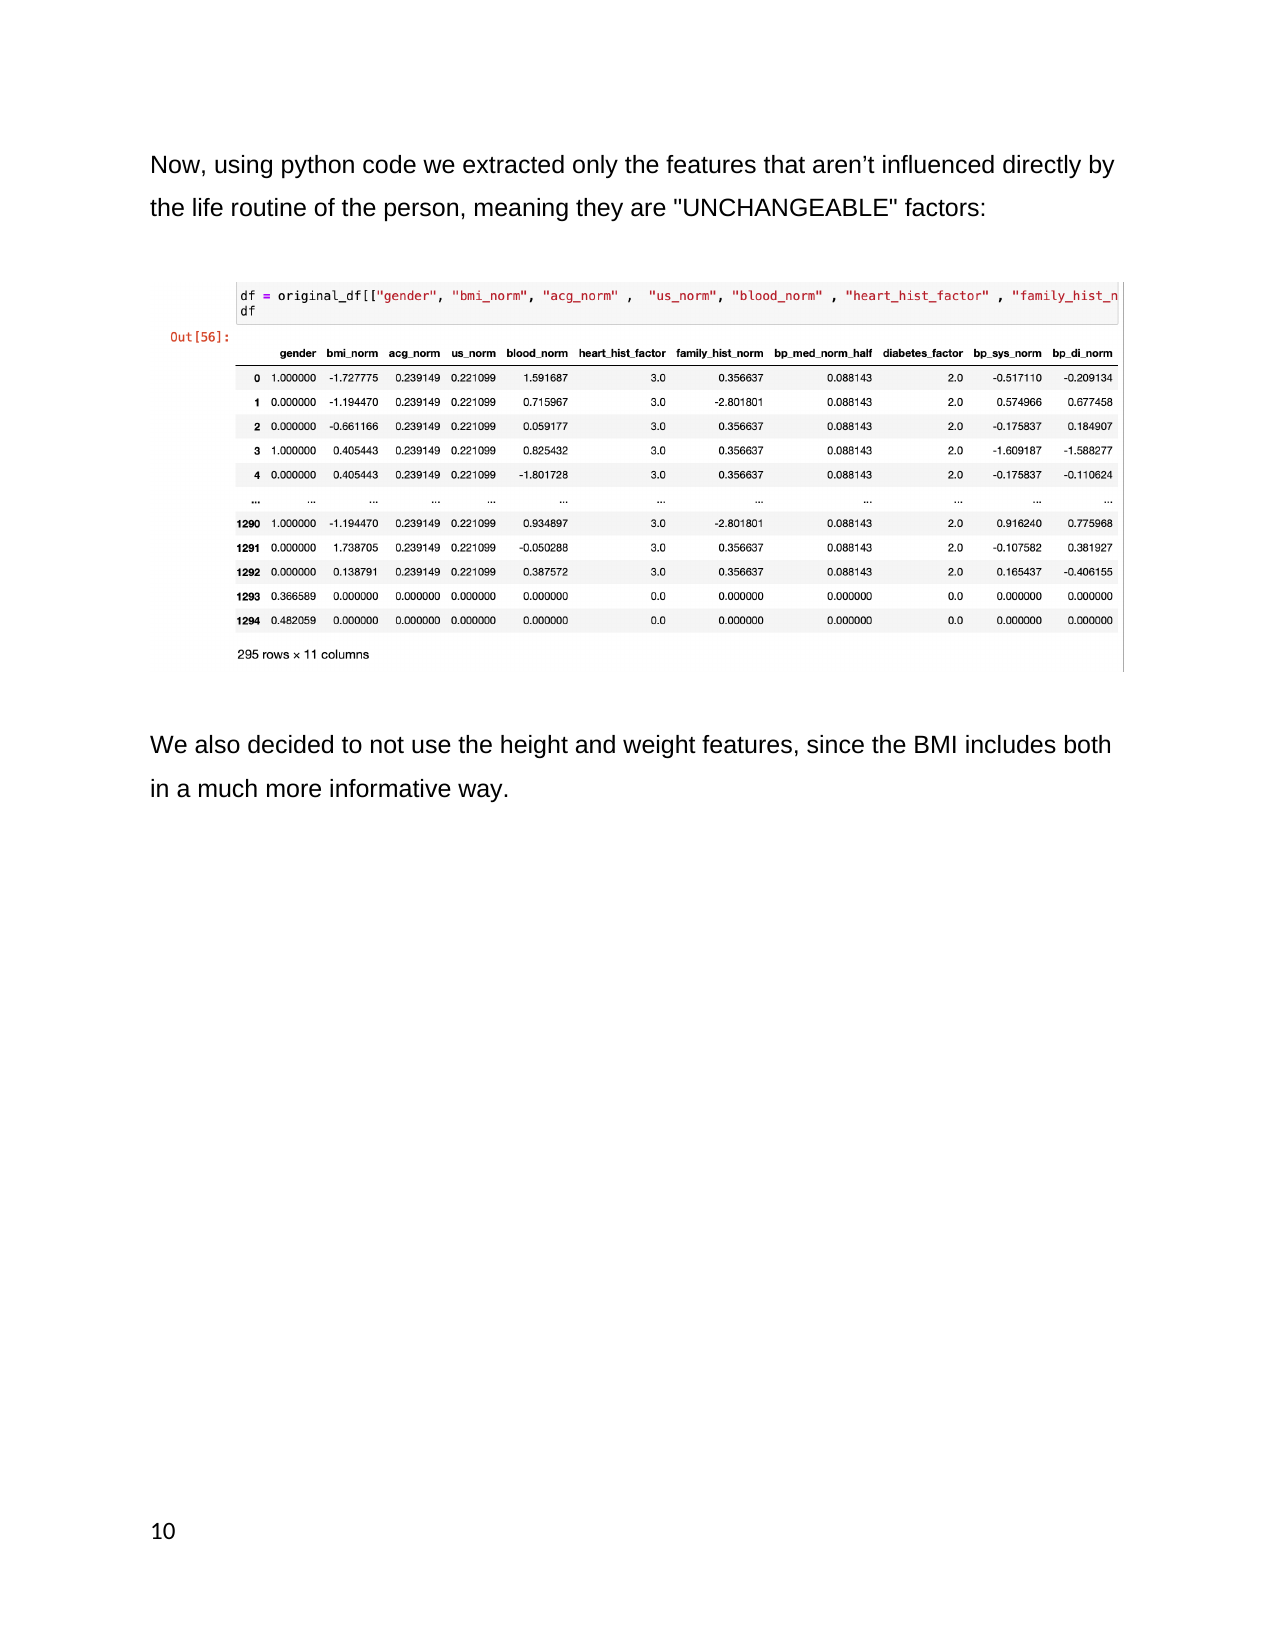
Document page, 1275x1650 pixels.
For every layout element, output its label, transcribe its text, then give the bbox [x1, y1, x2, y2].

picture [150, 282, 1125, 672]
text Now, using python code we extracted only the features that aren’t influenced directly by the life routine of the person, meaning they are "UNCHANGEABLE" factors: [150, 150, 1125, 268]
text We also decided to not use the height and weight features, since the BMI includes both in a much more informative way. [150, 730, 1125, 802]
